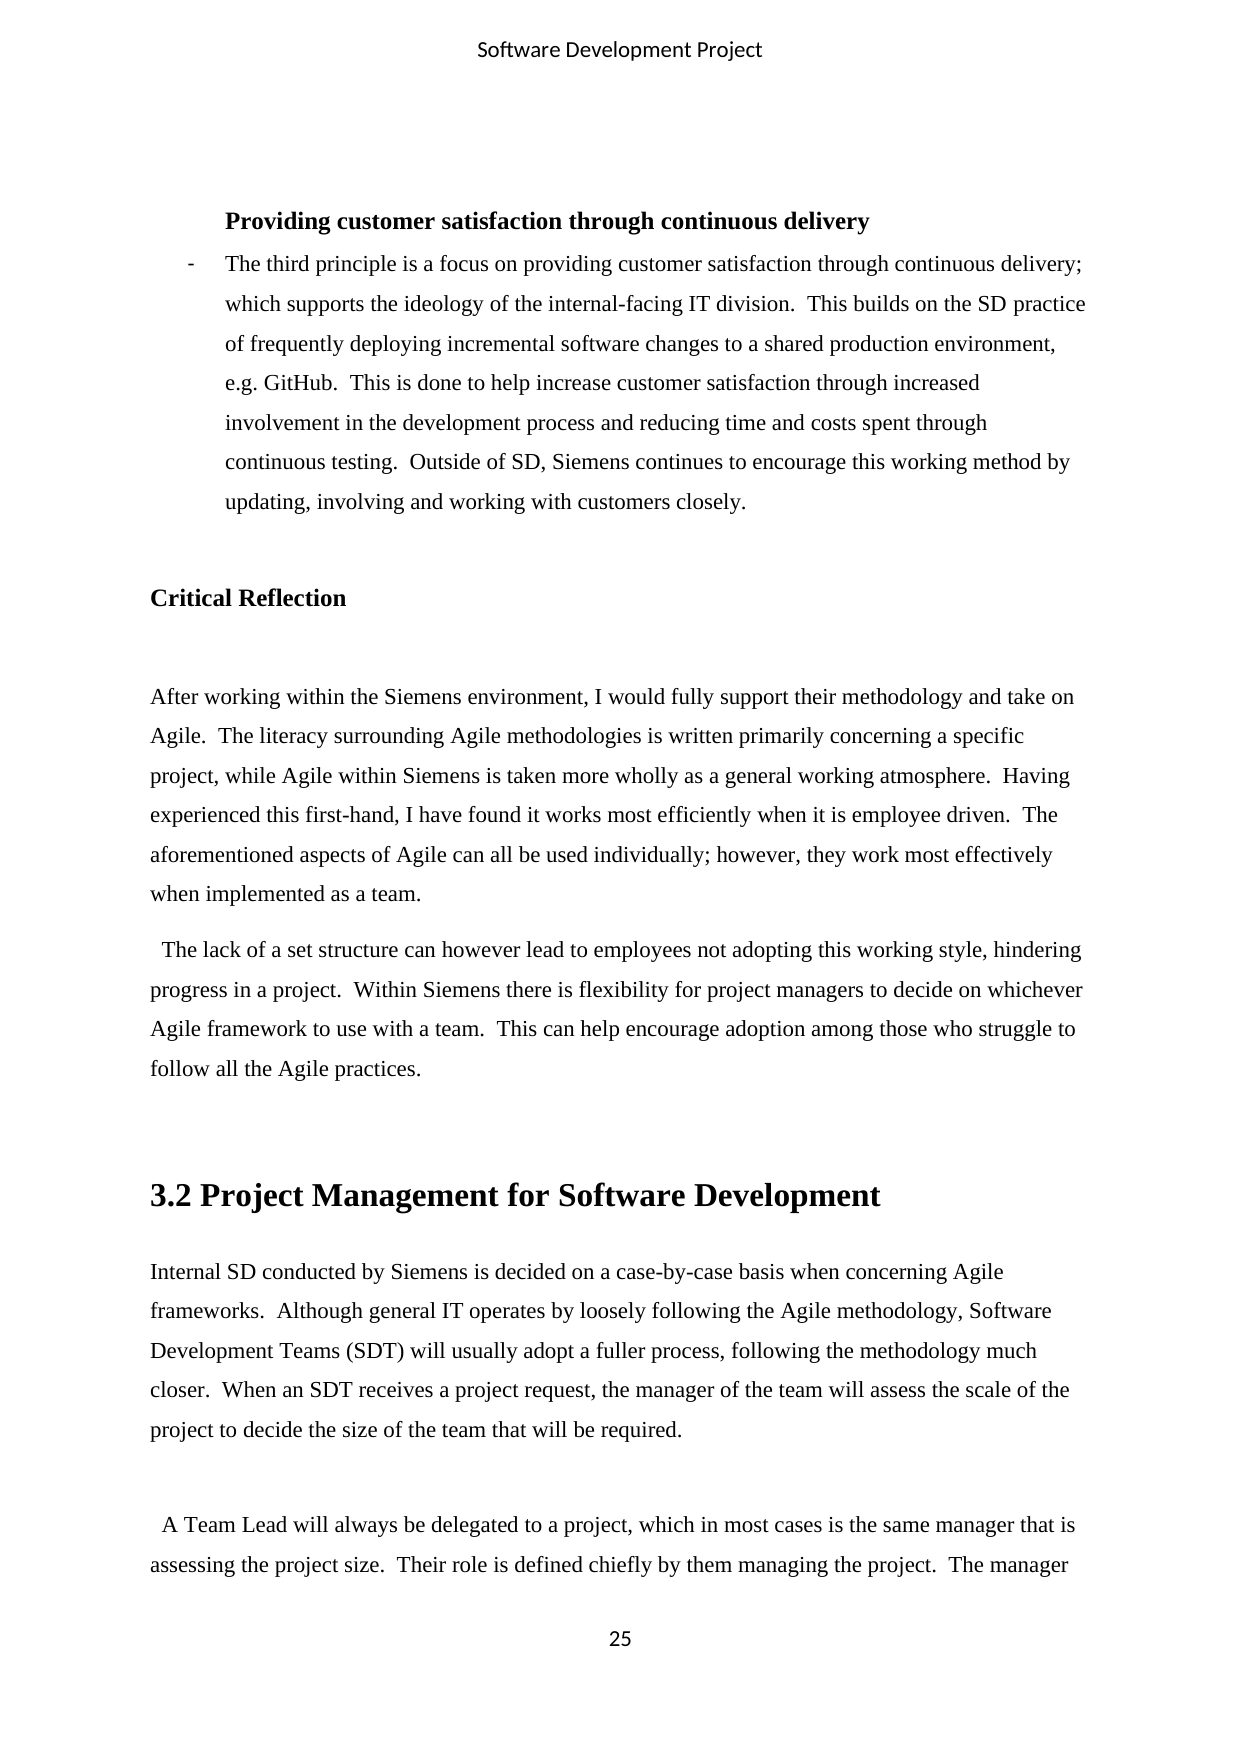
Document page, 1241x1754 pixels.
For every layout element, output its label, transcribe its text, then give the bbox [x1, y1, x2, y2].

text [150, 1472, 1090, 1577]
text The lack of a set structure can however lead to employees not adopting this working style, hindering progress in a project. Within Siemens there is flexibility for project managers to decide on whichever Agile framework to use with a team. This can help encourage adoption among those who struggle to follow all the Agile practices. [150, 936, 1090, 1081]
subtitle Providing customer satisfaction through continuous delivery [225, 206, 1090, 235]
text Internal SD conducted by Siemens is decided on a case-by-case basis when concerning Agile frameworks. Although general IT operates by loosely following the Agile methodology, Software Development Teams (SDT) will usually adopt a fuller process, following the methodology much closer. When an SDT receives a project request, the manager of the team will assess the scale of the project to decide the size of the team that will be required. [150, 1258, 1090, 1442]
subtitle Critical Reflection [150, 583, 1090, 612]
subtitle 3.2 Project Management for Software Development [150, 1175, 1090, 1214]
list The third principle is a focus on providing customer satisfaction through continuous delivery; which supports the ideology of the internal-facing IT division. This builds on the SD practice of frequently deploying incremental software changes to a shared production environment, e.g. GitHub. This is done to help increase customer satisfaction through increased involvement in the development process and reducing time and costs spent through continuous testing. Outside of SD, Siemens continues to encourage this working method by updating, involving and working with customers closely. [187, 249, 1090, 514]
text After working within the Siemens environment, I would fully support their methodology and take on Agile. The literacy surrounding Agile methodologies is written primarily concerning a specific project, while Agile within Siemens is taken more wholly as a general working atmosphere. Having experienced this first-hand, I have found it works most efficiently when it is employee driven. The aforementioned aspects of Agile can all be used individually; however, they work most effectively when implemented as a team. [150, 683, 1090, 906]
